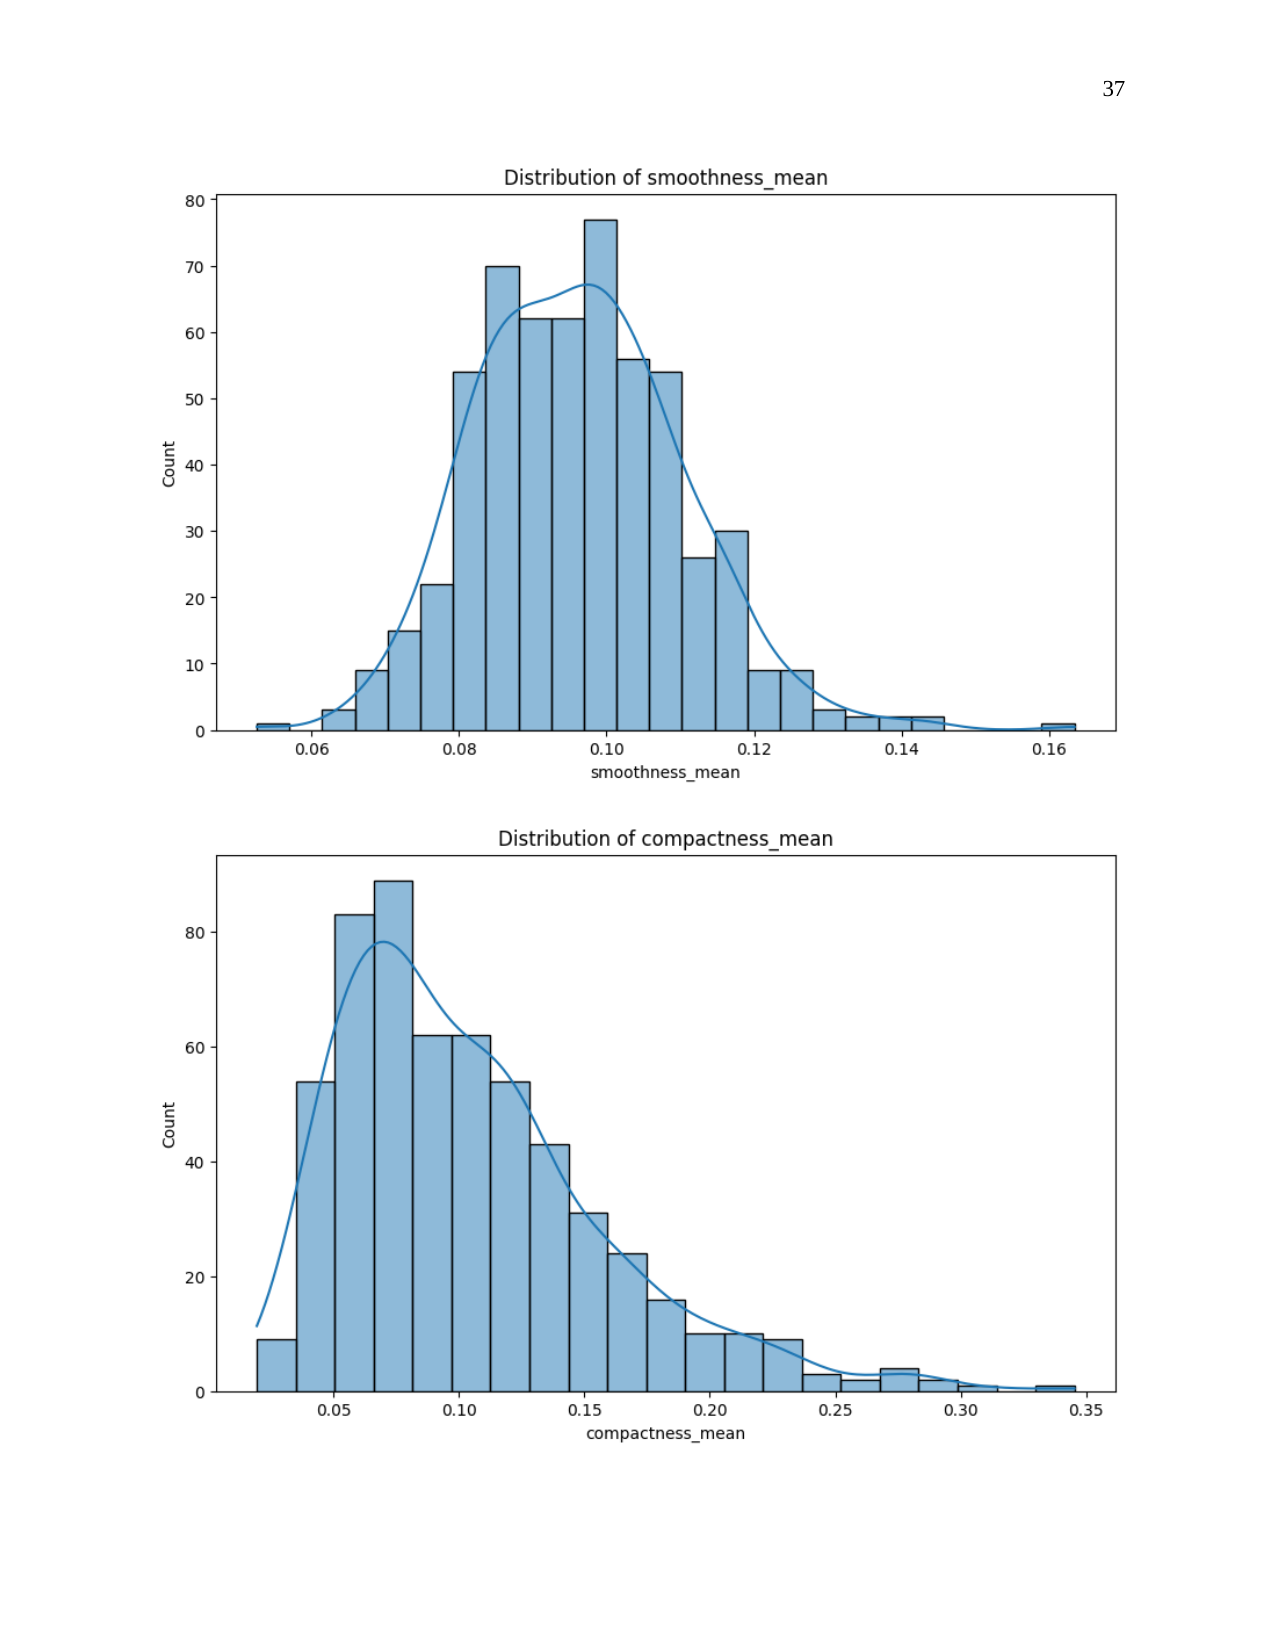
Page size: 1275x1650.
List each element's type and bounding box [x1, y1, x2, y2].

picture [150, 818, 1125, 1453]
picture [150, 157, 1125, 792]
